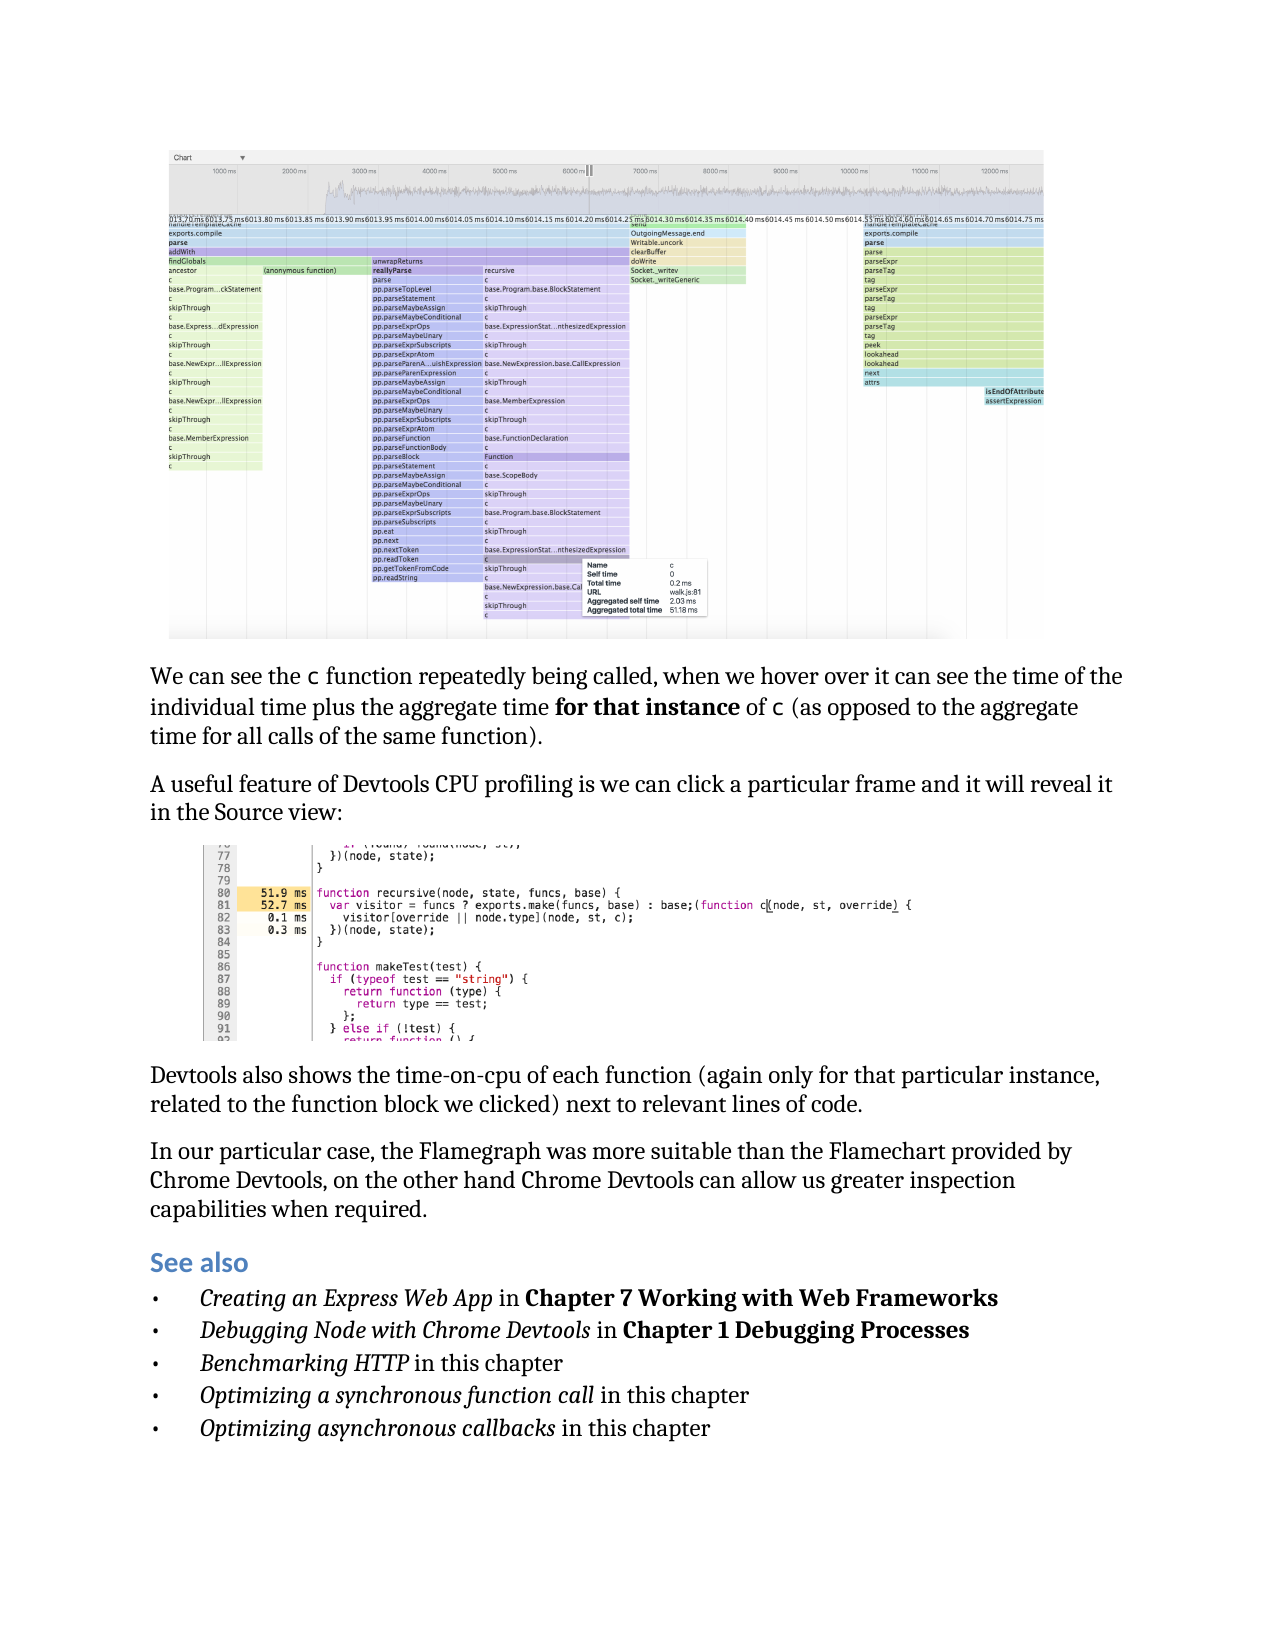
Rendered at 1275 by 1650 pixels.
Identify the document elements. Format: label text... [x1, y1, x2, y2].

text We can see the c function repeatedly being called, when we hover over it can see the time of the individual time plus the aggregate time for that instance of c (as opposed to the aggregate time for all calls of the same function). [150, 659, 1125, 751]
picture [168, 150, 1044, 639]
list Creating an Express Web App in Chapter 7 Working with Web Frameworks [150, 1284, 1125, 1312]
list Debugging Node with Chrome Devtools in Chapter 1 Debugging Processes [150, 1316, 1125, 1345]
picture [168, 845, 1044, 1041]
list Optimizing asynchronous callbacks in this chapter [150, 1414, 1125, 1442]
list Optimizing a synchronous function call in this chapter [150, 1381, 1125, 1410]
text A useful feature of Devtools CPU profiling is we can click a particular frame and it will reveal it in the Source view: [150, 769, 1125, 827]
text Devtools also shows the time-on-cpu of each function (again only for that particular instance, related to the function block we clicked) next to relevant lines of code. [150, 1061, 1125, 1118]
list Benchmarking HTTP in this chapter [150, 1349, 1125, 1377]
subtitle See also [150, 1244, 1125, 1280]
text In our particular case, the Flamegraph was more suitable than the Flamechart provided by Chrome Devtools, on the other hand Chrome Devtools can allow us greater inspection capabilities when required. [150, 1137, 1125, 1223]
